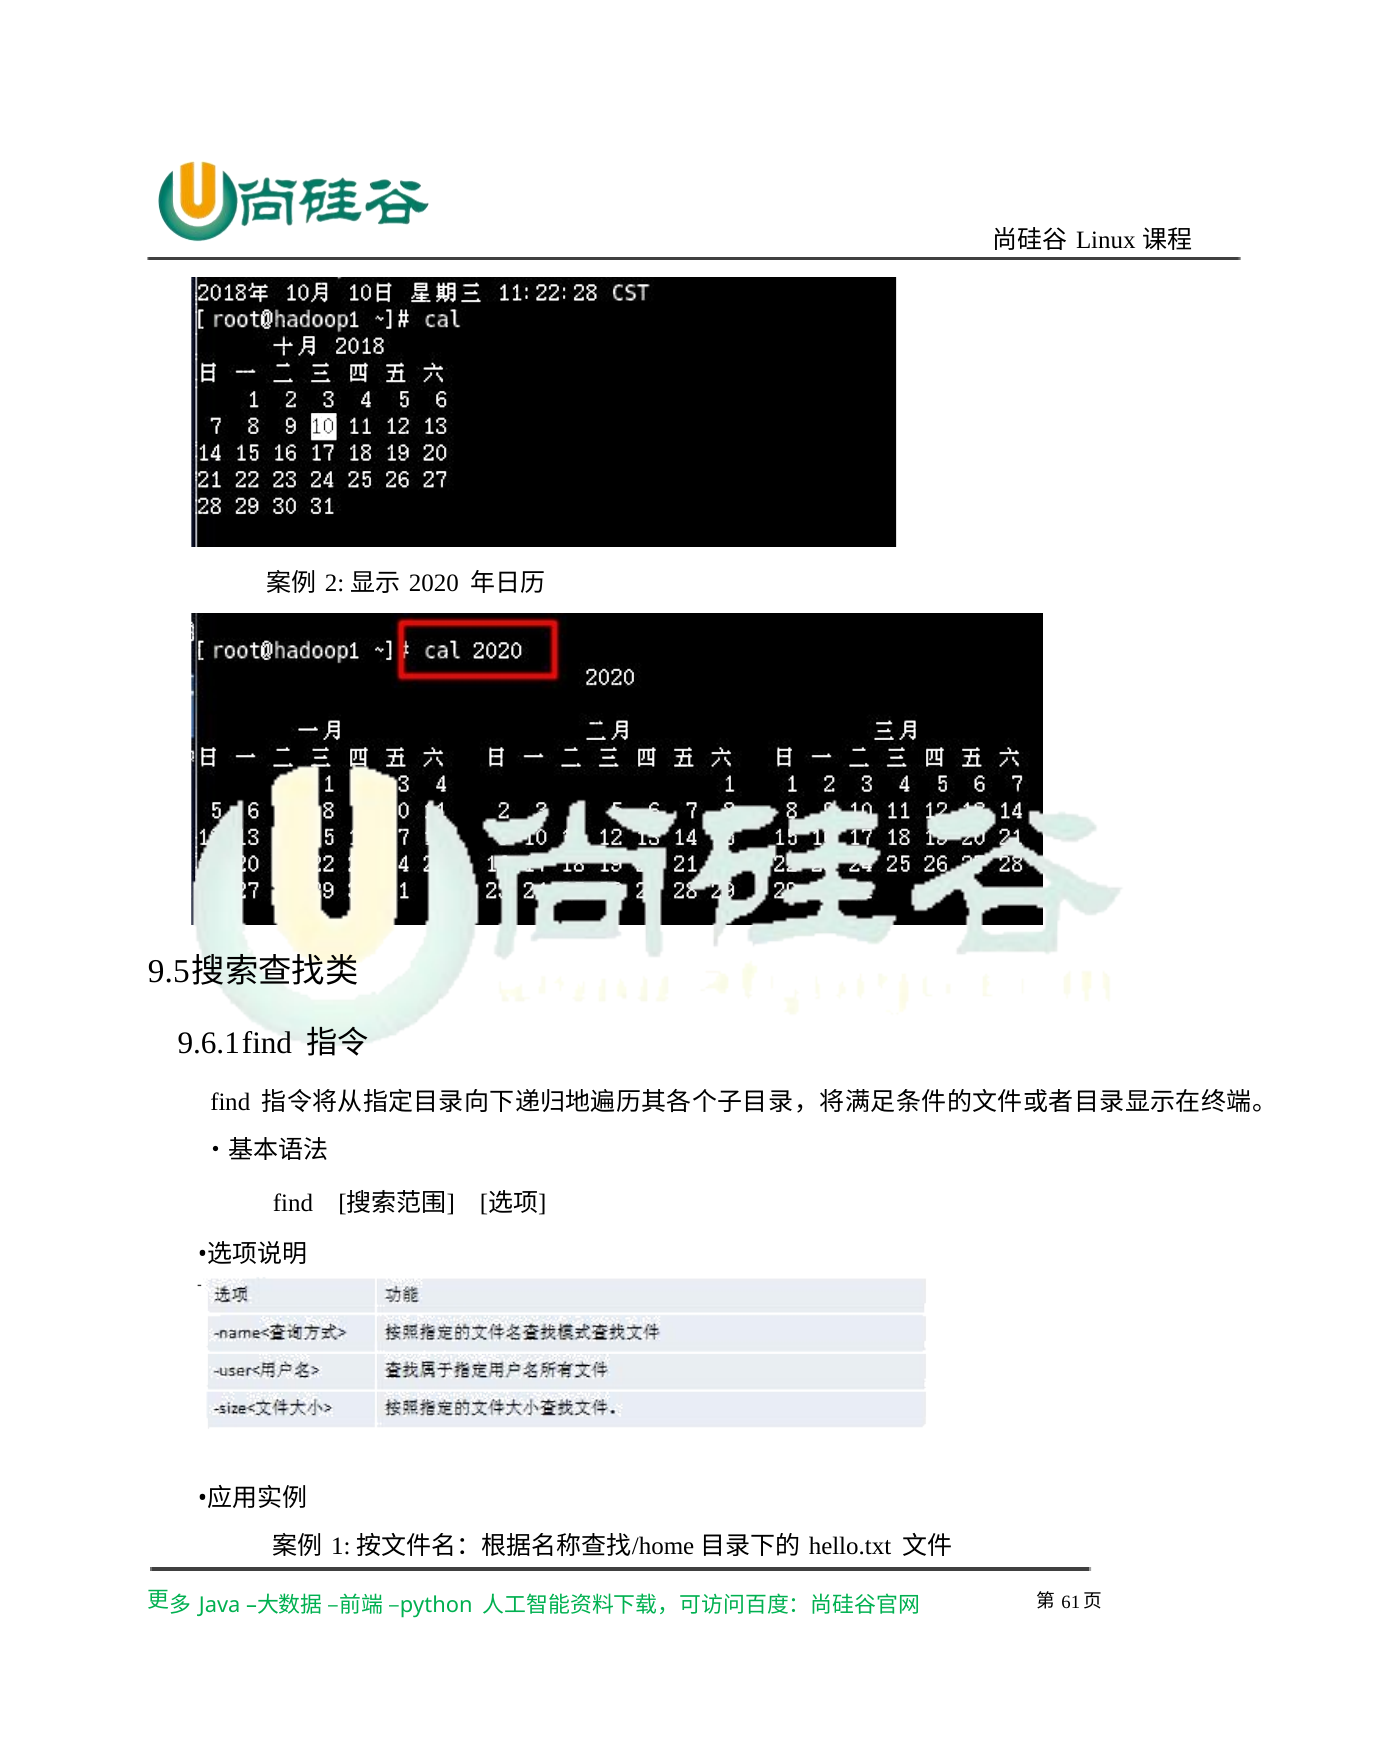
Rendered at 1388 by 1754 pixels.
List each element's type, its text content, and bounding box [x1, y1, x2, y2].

list 搜索查找类 [148, 943, 1335, 992]
picture [150, 1567, 1092, 1571]
text 9.6.1find指令 [177, 1017, 1335, 1062]
text find [搜索范围] [选项] [273, 1183, 1335, 1219]
text 案例1: 按文件名：根据名称查找/home 目录下的hello.txt文件 [273, 1530, 1335, 1561]
picture [197, 1267, 953, 1442]
picture [147, 153, 436, 249]
text find指令将从指定目录向下递归地遍历其各个子目录，将满足条件的文件或者目录显示在终端。 •基本语法 [198, 1071, 1252, 1169]
picture [191, 277, 897, 547]
text •应用实例 [198, 1481, 1335, 1512]
text 尚硅谷Linux 课程 [993, 224, 1335, 255]
picture [147, 613, 1239, 1089]
text 案例2: 显示2020年日历 [266, 567, 1335, 598]
text 更多Java –大数据 –前端 –python人工智能资料下载，可访问百度：尚硅谷官网 第61页 [148, 1582, 1335, 1619]
text •选项说明 [198, 1237, 1335, 1268]
